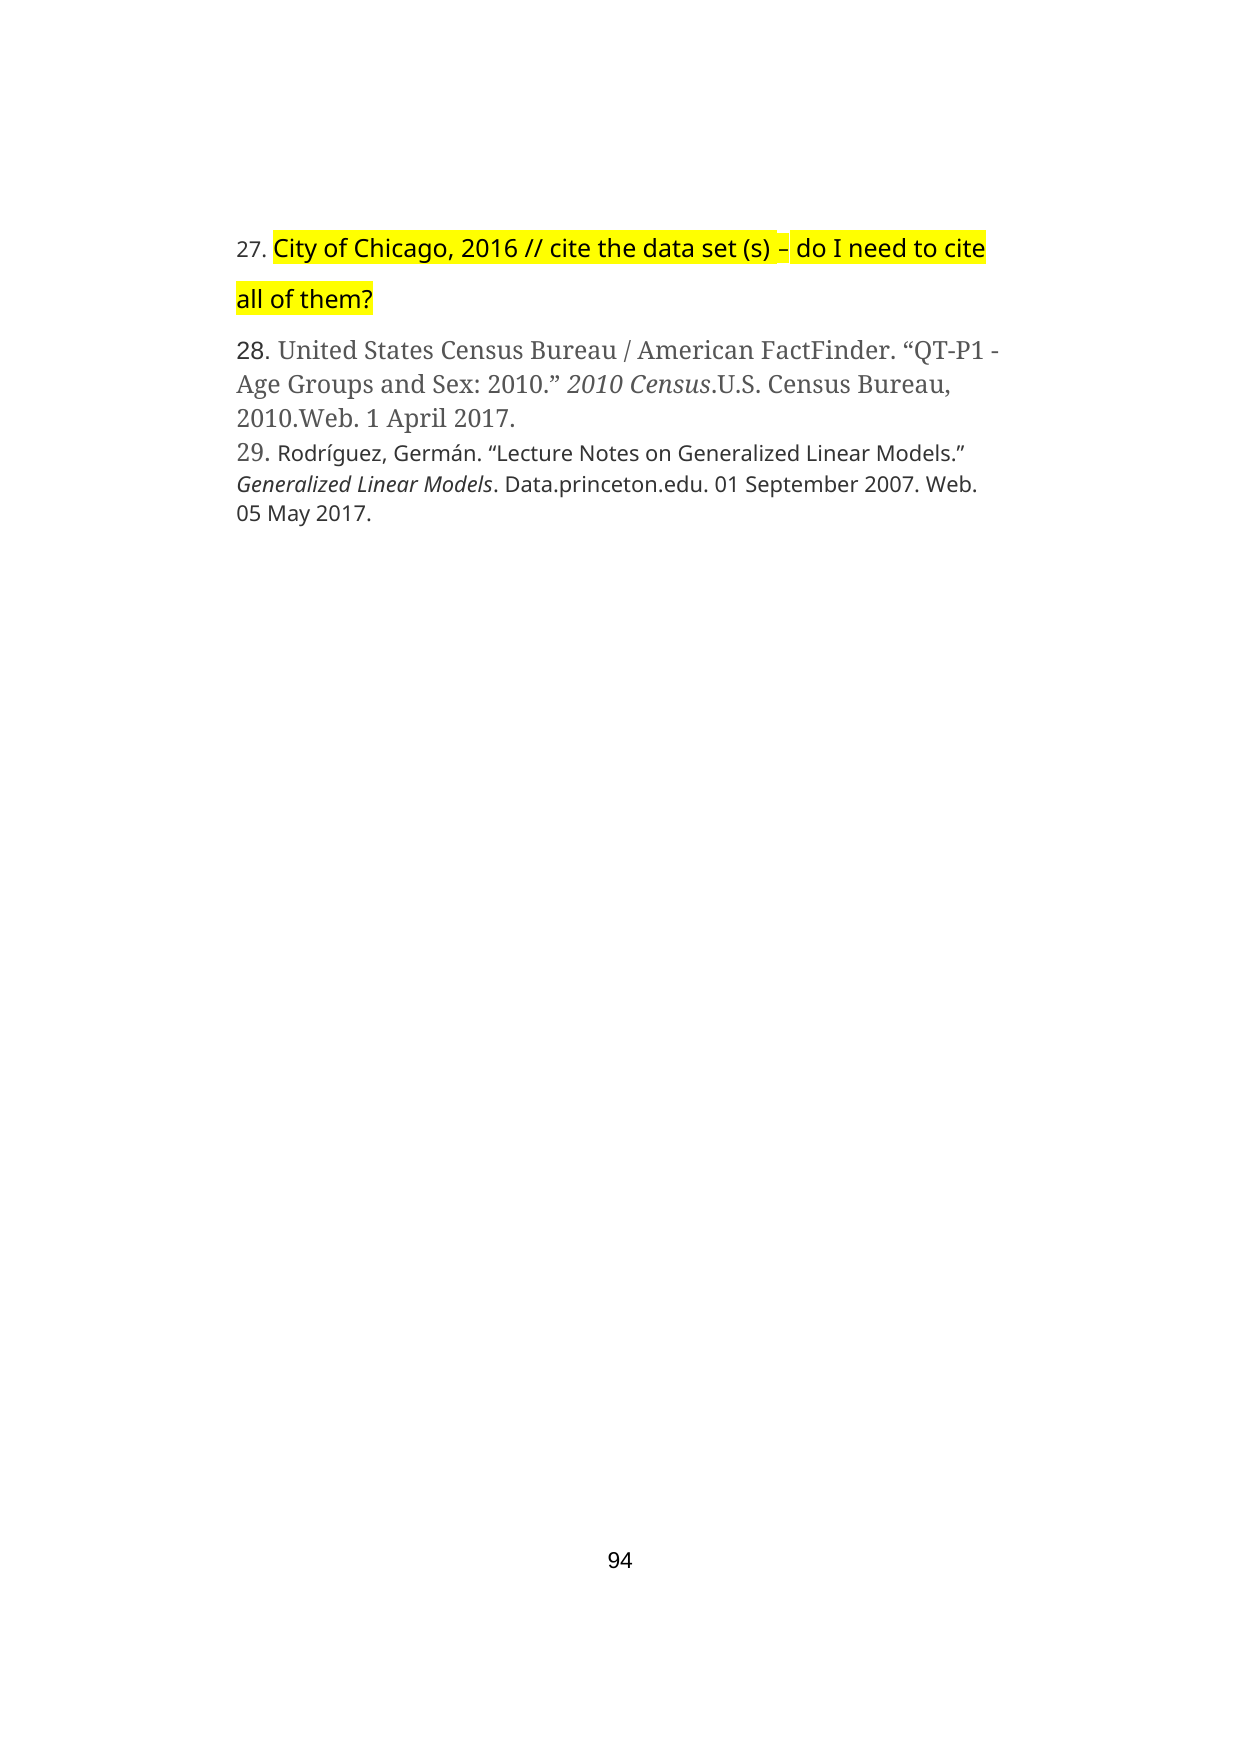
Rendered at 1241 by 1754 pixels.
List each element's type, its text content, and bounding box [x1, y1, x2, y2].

text 27. City of Chicago, 2016 // cite the data set (s) – do I need to cite all of them? [236, 230, 1004, 315]
text 29. Rodríguez, Germán. “Lecture Notes on Generalized Linear Models.” Generalized Linear Models. Data.princeton.edu. 01 September 2007. Web. 05 May 2017. [236, 434, 1004, 528]
text 28. United States Census Bureau / American FactFinder. “QT-P1 -Age Groups and Sex: 2010.” 2010 Census.U.S. Census Bureau, 2010.Web. 1 April 2017. [236, 332, 1004, 434]
